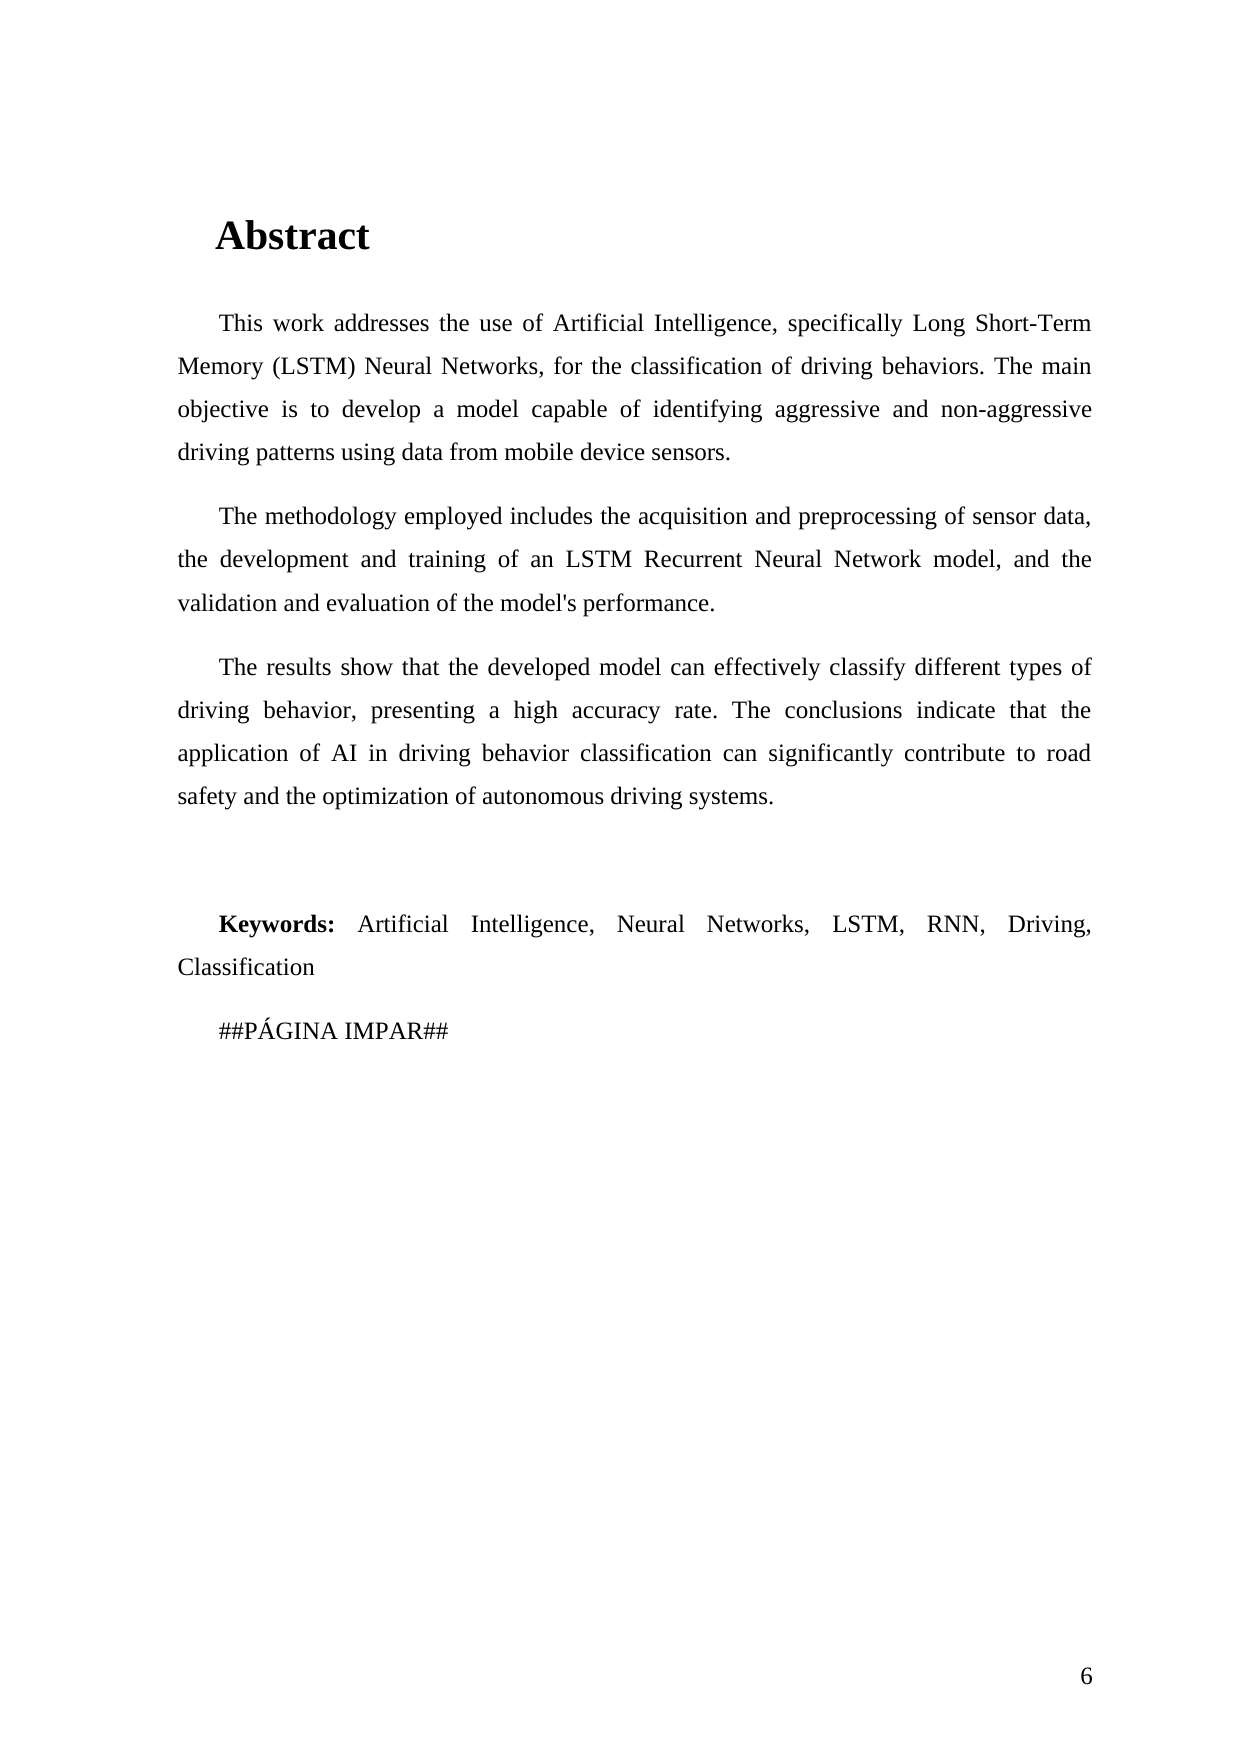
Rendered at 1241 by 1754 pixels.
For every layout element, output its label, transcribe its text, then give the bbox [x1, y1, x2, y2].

text ##PÁGINA IMPAR## [177, 1016, 1092, 1045]
text The results show that the developed model can effectively classify different types of driving behavior, presenting a high accuracy rate. The conclusions indicate that the application of AI in driving behavior classification can significantly contribute to road safety and the optimization of autonomous driving systems. [177, 652, 1092, 810]
subtitle Abstract [215, 210, 1092, 258]
text The methodology employed includes the acquisition and preprocessing of sensor data, the development and training of an LSTM Recurrent Neural Network model, and the validation and evaluation of the model's performance. [177, 501, 1092, 616]
text Keywords: Artificial Intelligence, Neural Networks, LSTM, RNN, Driving, Classification [177, 909, 1092, 981]
text This work addresses the use of Artificial Intelligence, specifically Long Short-Term Memory (LSTM) Neural Networks, for the classification of driving behaviors. The main objective is to develop a model capable of identifying aggressive and non-aggressive driving patterns using data from mobile device sensors. [177, 308, 1092, 466]
